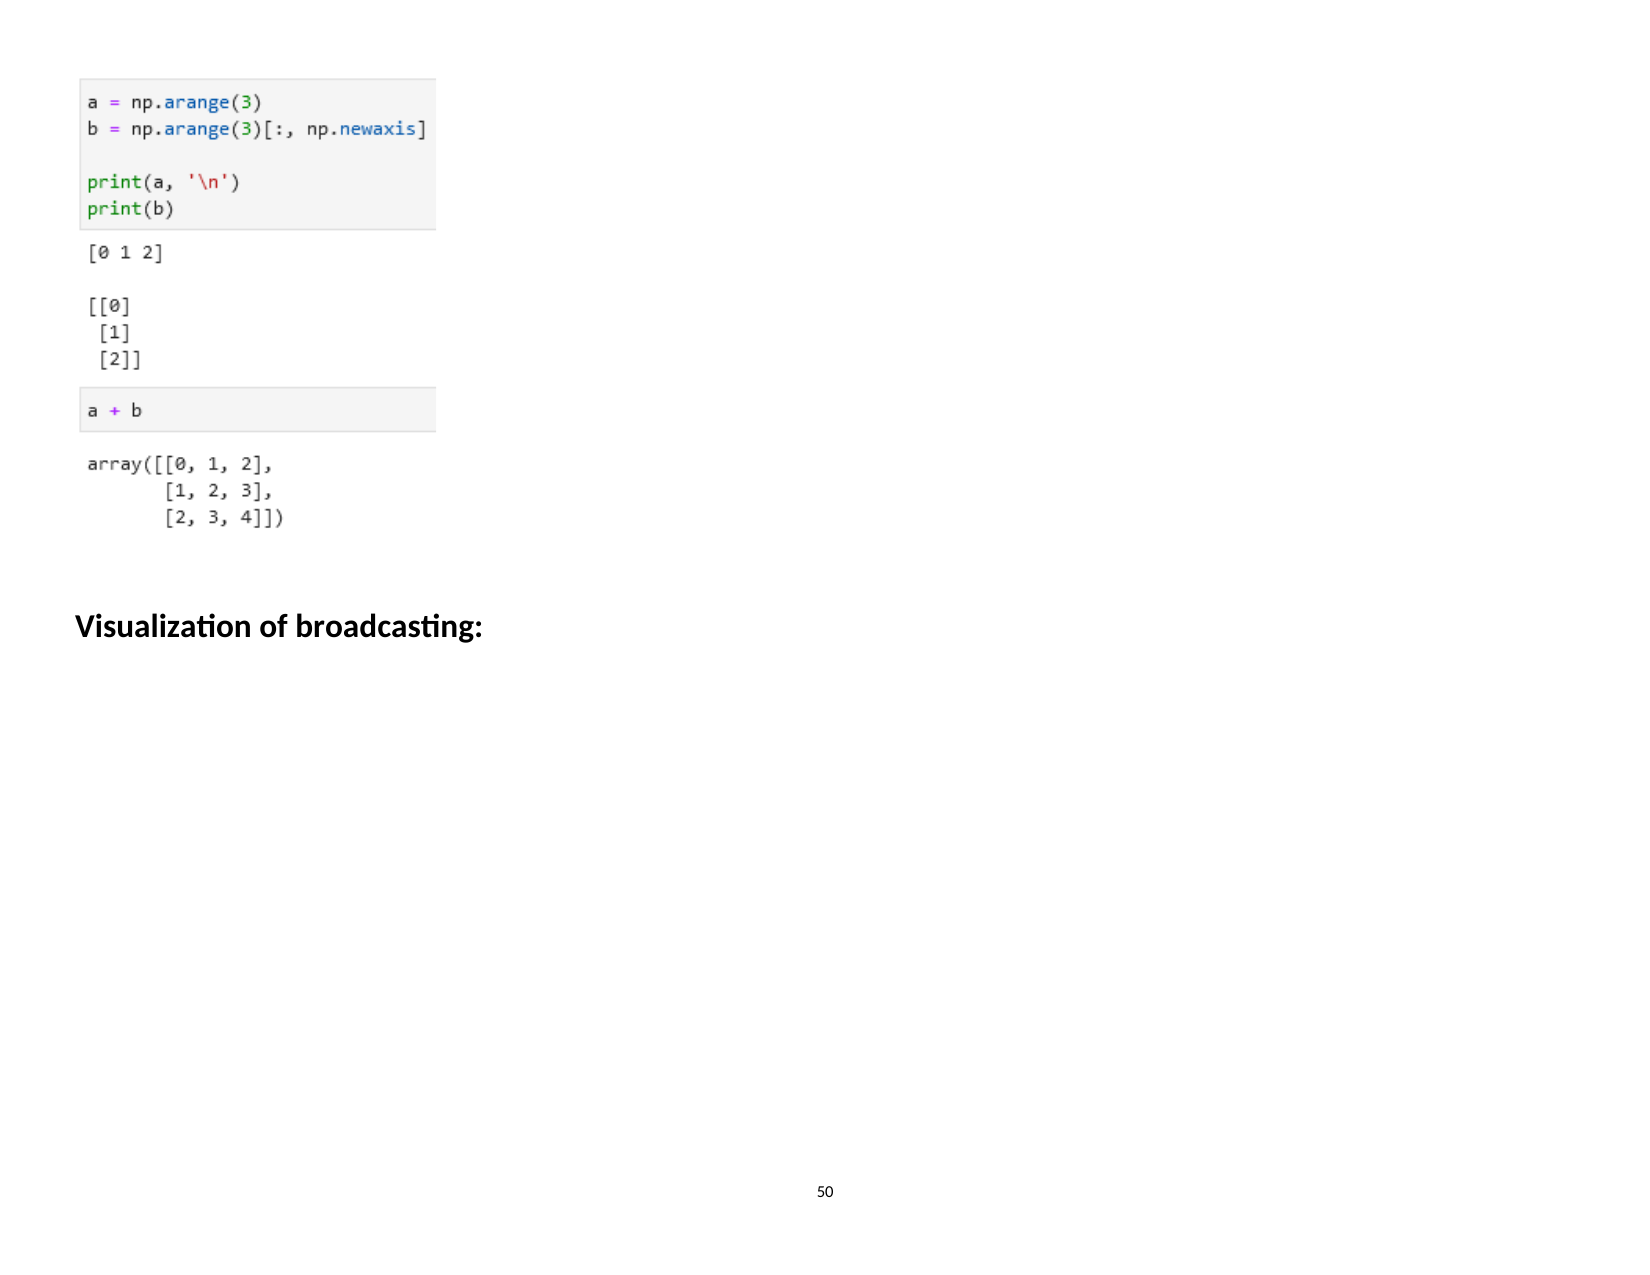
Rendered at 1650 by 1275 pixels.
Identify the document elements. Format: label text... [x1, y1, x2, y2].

picture [75, 75, 437, 539]
text Visualization of broadcasting: [75, 605, 1575, 646]
